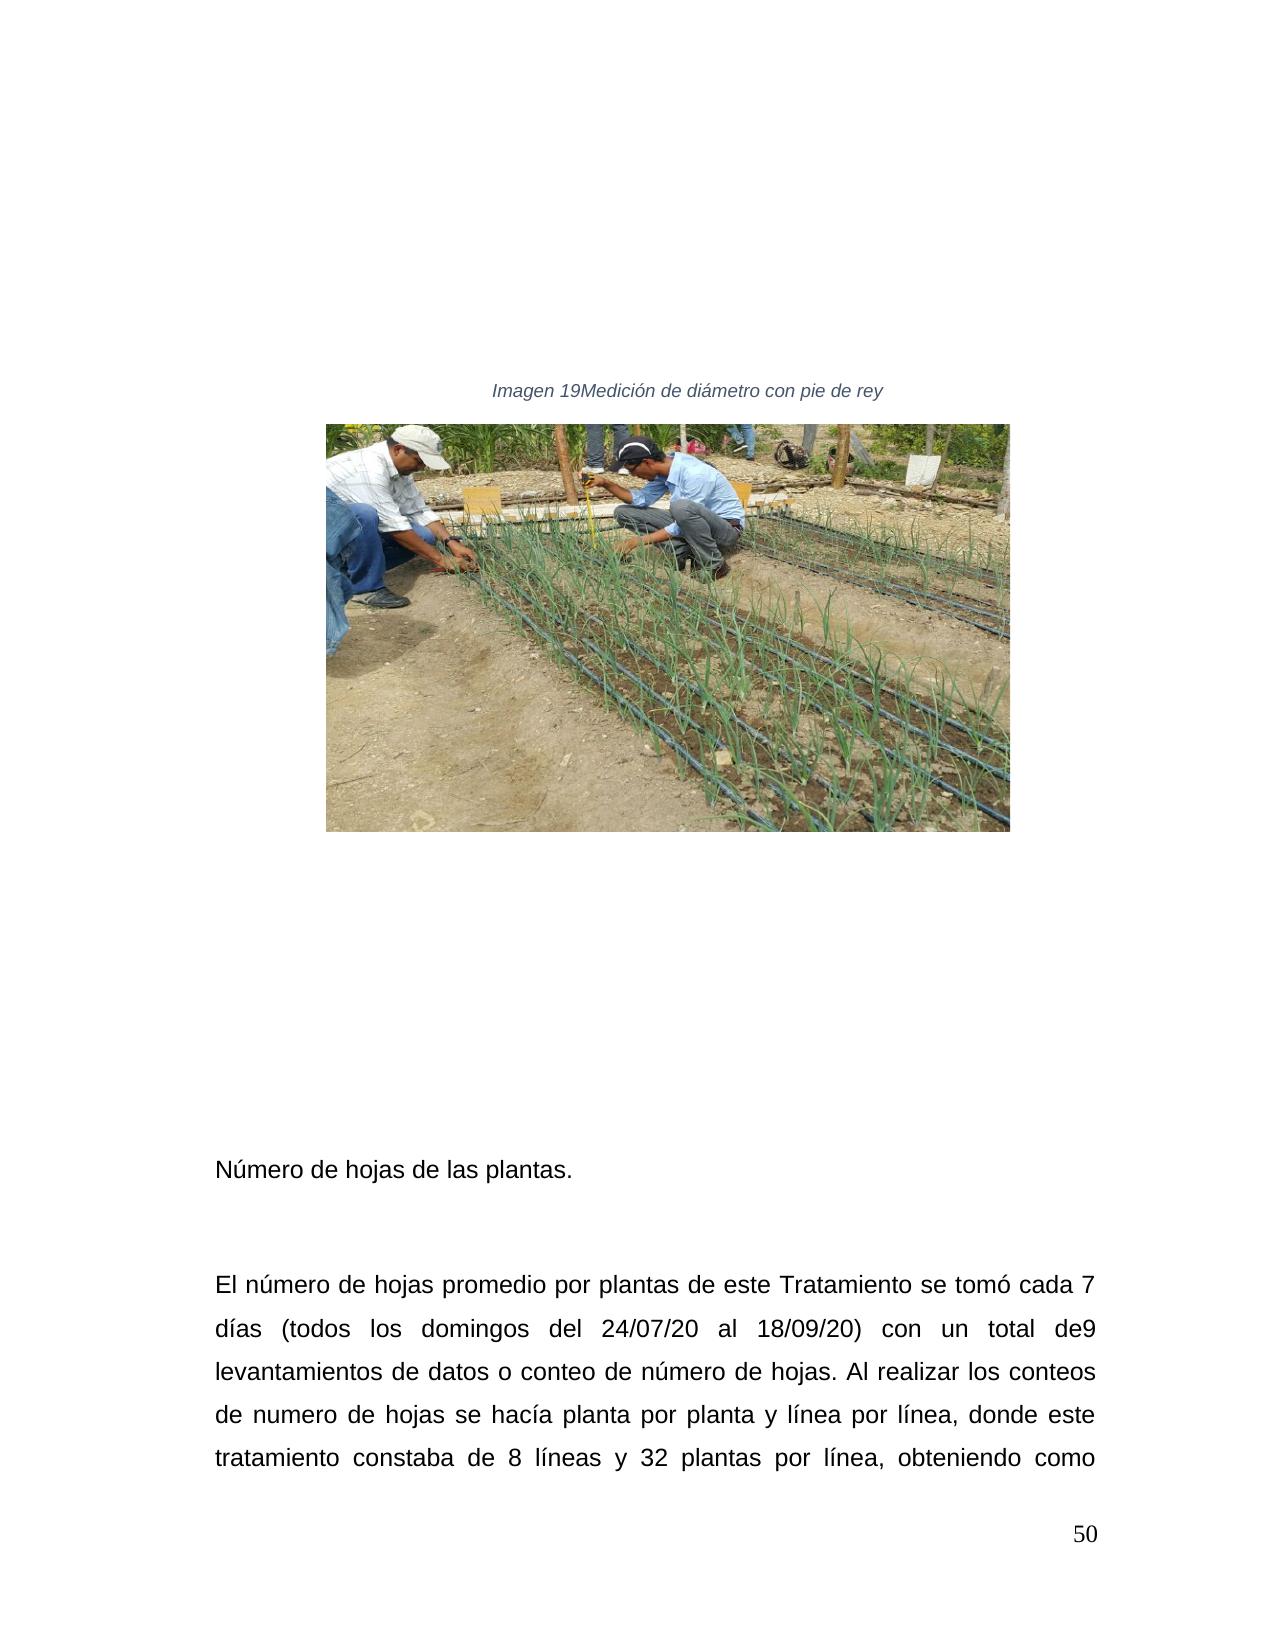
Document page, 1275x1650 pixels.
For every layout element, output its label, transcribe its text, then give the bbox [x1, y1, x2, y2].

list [215, 1270, 1098, 1472]
text Imagen 19Medición de diámetro con pie de rey [177, 380, 1098, 401]
list Número de hojas de las plantas. [215, 1155, 1098, 1184]
